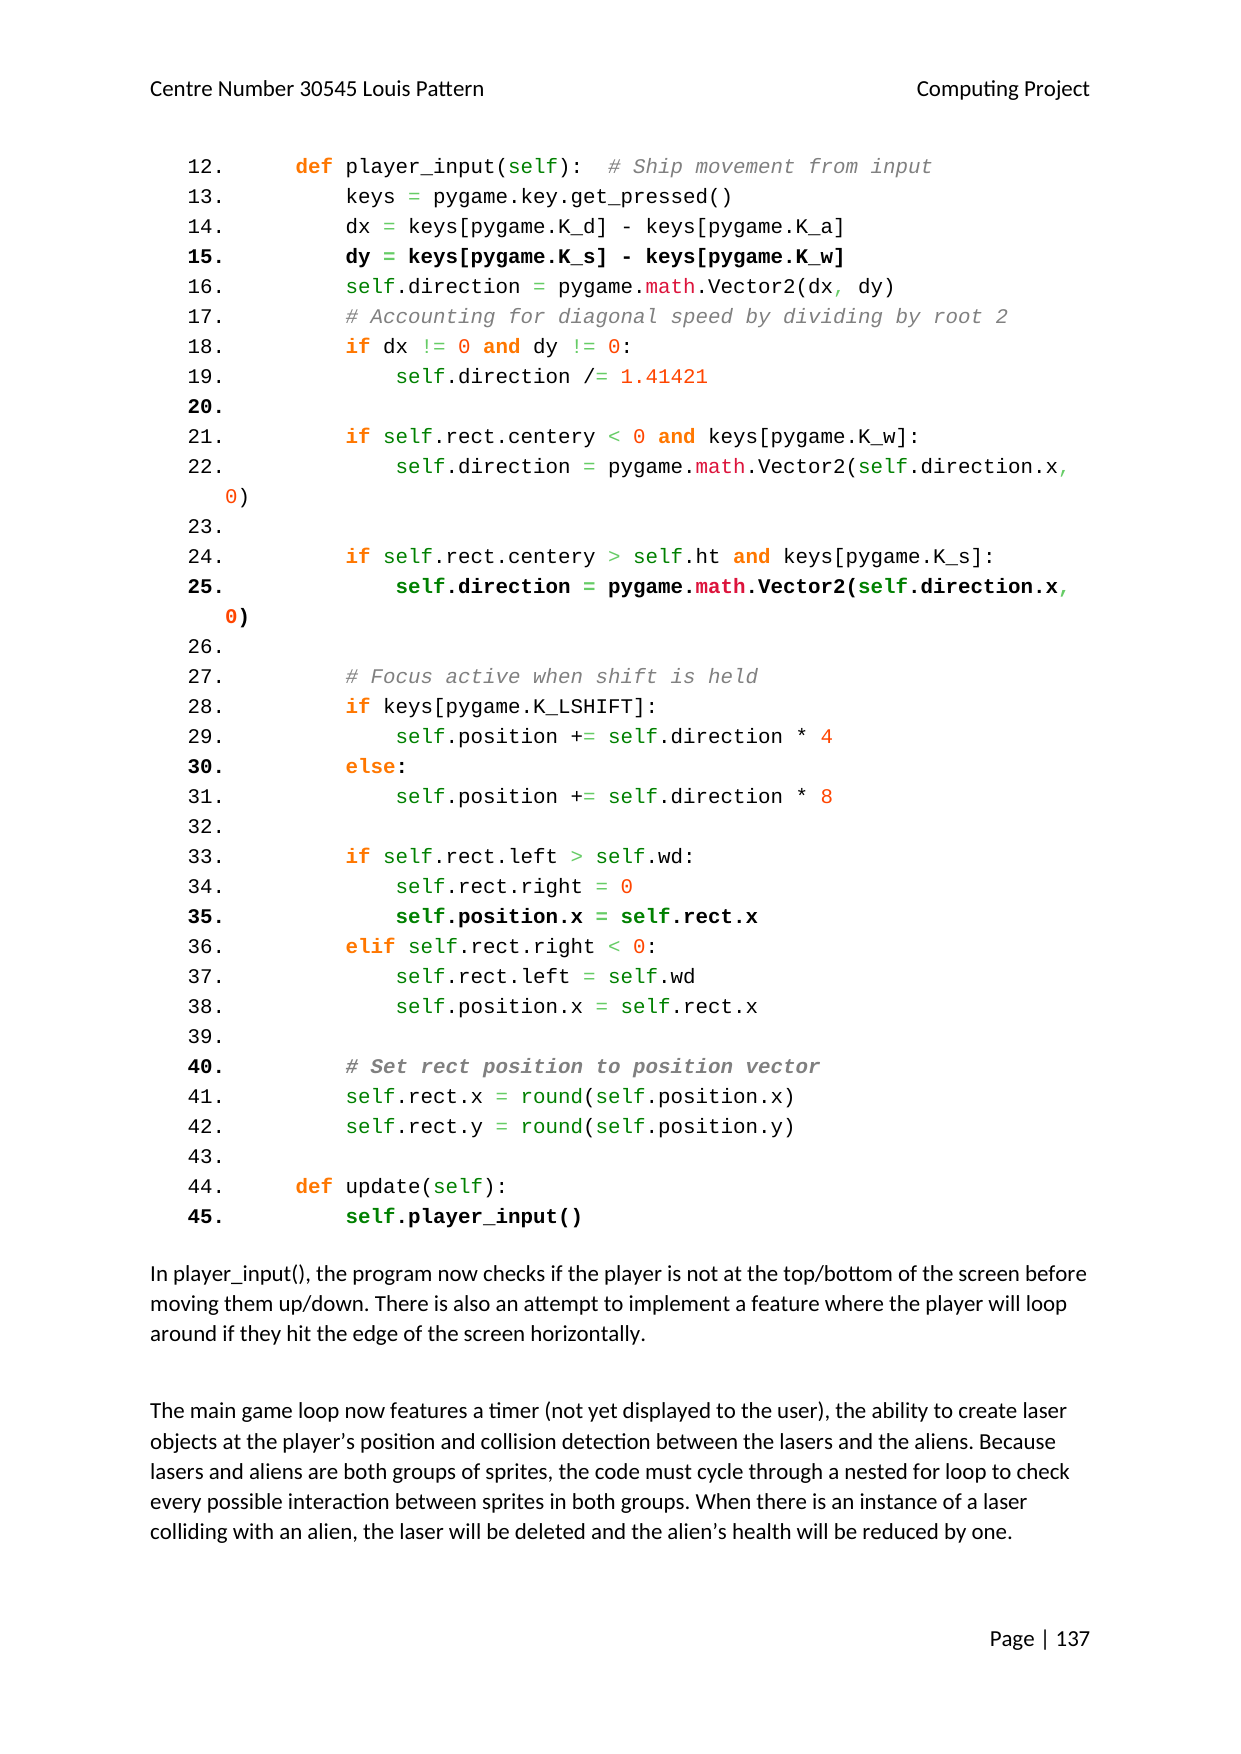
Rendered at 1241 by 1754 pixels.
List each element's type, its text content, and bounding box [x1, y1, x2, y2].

list keys = pygame.key.get_pressed() [187, 180, 1090, 210]
list self.direction = pygame.math.Vector2(dx, dy) [187, 270, 1090, 300]
list self.position += self.direction * 8 [187, 780, 1090, 810]
list # Accounting for diagonal speed by dividing by root 2 [187, 300, 1090, 330]
list self.rect.right = 0 [187, 870, 1090, 900]
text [150, 1366, 1090, 1546]
list self.rect.left = self.wd [187, 960, 1090, 990]
list self.direction = pygame.math.Vector2(self.direction.x, 0) [187, 570, 1090, 630]
list self.player_input() [187, 1200, 1090, 1230]
list self.rect.y = round(self.position.y) [187, 1110, 1090, 1140]
list dy = keys[pygame.K_s] - keys[pygame.K_w] [187, 240, 1090, 270]
list # Focus active when shift is held [187, 660, 1090, 690]
list if keys[pygame.K_LSHIFT]: [187, 690, 1090, 720]
list def player_input(self): # Ship movement from input [187, 150, 1090, 180]
list self.direction /= 1.41421 [187, 360, 1090, 390]
list else: [187, 750, 1090, 780]
list if dx != 0 and dy != 0: [187, 330, 1090, 360]
list self.direction = pygame.math.Vector2(self.direction.x, 0) [187, 450, 1090, 510]
list self.position += self.direction * 4 [187, 720, 1090, 750]
list elif self.rect.right < 0: [187, 930, 1090, 960]
list def update(self): [187, 1170, 1090, 1200]
list dx = keys[pygame.K_d] - keys[pygame.K_a] [187, 210, 1090, 240]
list if self.rect.left > self.wd: [187, 840, 1090, 870]
list self.rect.x = round(self.position.x) [187, 1080, 1090, 1110]
list if self.rect.centery > self.ht and keys[pygame.K_s]: [187, 540, 1090, 570]
list if self.rect.centery < 0 and keys[pygame.K_w]: [187, 420, 1090, 450]
list self.position.x = self.rect.x [187, 990, 1090, 1020]
text In player_input(), the program now checks if the player is not at the top/bottom of the screen before moving them up/down. There is also an attempt to implement a feature where the player will loop around if they hit the edge of the screen horizontally. [150, 1259, 1090, 1348]
list # Set rect position to position vector [187, 1050, 1090, 1080]
list self.position.x = self.rect.x [187, 900, 1090, 930]
